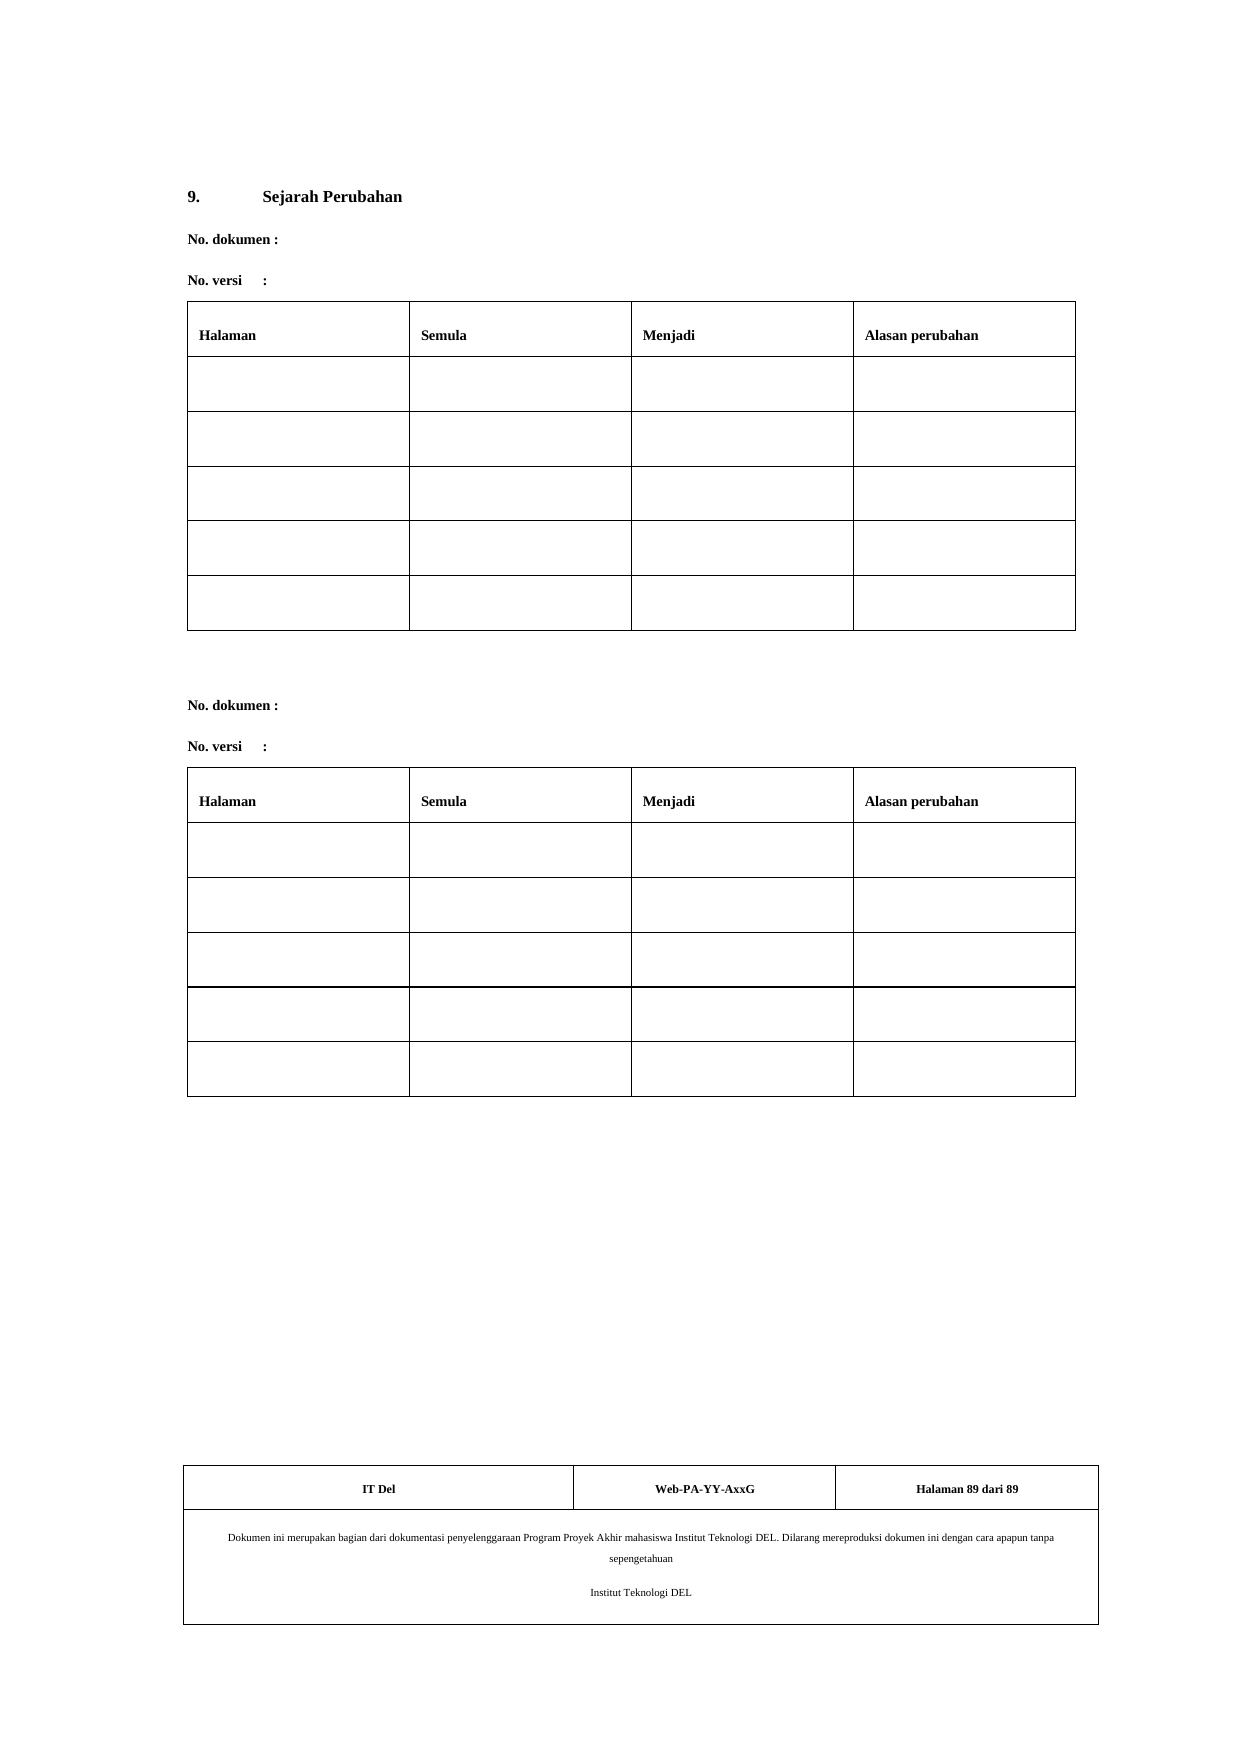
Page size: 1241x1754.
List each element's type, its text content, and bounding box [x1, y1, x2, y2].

table_cell [410, 521, 631, 575]
table_cell [410, 467, 631, 520]
table_cell [632, 823, 853, 877]
table_cell [632, 1042, 853, 1096]
table_cell [854, 357, 1075, 411]
table_cell [632, 357, 853, 411]
table_cell [188, 357, 409, 411]
table_cell [410, 988, 631, 1041]
table_cell [188, 988, 409, 1041]
table_cell [410, 412, 631, 466]
table_cell [854, 1042, 1075, 1096]
table_cell [854, 823, 1075, 877]
table_cell [410, 357, 631, 411]
table_cell [188, 576, 409, 630]
table_header Menjadi [632, 302, 853, 356]
text No. dokumen : [187, 219, 1092, 247]
table_header Alasan perubahan [854, 302, 1075, 356]
table_cell [854, 412, 1075, 466]
table_cell [632, 521, 853, 575]
table_cell [188, 412, 409, 466]
table_cell [632, 576, 853, 630]
table_cell [410, 933, 631, 986]
table_cell [632, 467, 853, 520]
table_header Halaman [188, 302, 409, 356]
table_cell [854, 467, 1075, 520]
table_header Halaman [188, 768, 409, 822]
table_header Menjadi [632, 768, 853, 822]
text No. versi : [187, 260, 1092, 289]
table_cell [410, 823, 631, 877]
table_cell [188, 1042, 409, 1096]
table_header Semula [410, 302, 631, 356]
table_cell [632, 878, 853, 932]
table_cell [854, 576, 1075, 630]
table_cell [410, 878, 631, 932]
table_cell [854, 933, 1075, 986]
table_cell [854, 878, 1075, 932]
table_header Semula [410, 768, 631, 822]
table_cell [188, 878, 409, 932]
table_cell [632, 412, 853, 466]
table_cell [188, 521, 409, 575]
table_cell [632, 933, 853, 986]
table_cell [632, 988, 853, 1041]
subtitle Sejarah Perubahan [187, 173, 1092, 206]
table_cell [854, 521, 1075, 575]
table_cell [410, 1042, 631, 1096]
table_cell [188, 467, 409, 520]
table_header Alasan perubahan [854, 768, 1075, 822]
text No. dokumen : [187, 685, 1092, 713]
table_cell [188, 823, 409, 877]
table_cell [410, 576, 631, 630]
table_cell [188, 933, 409, 986]
text No. versi : [187, 726, 1092, 755]
table_cell [854, 988, 1075, 1041]
